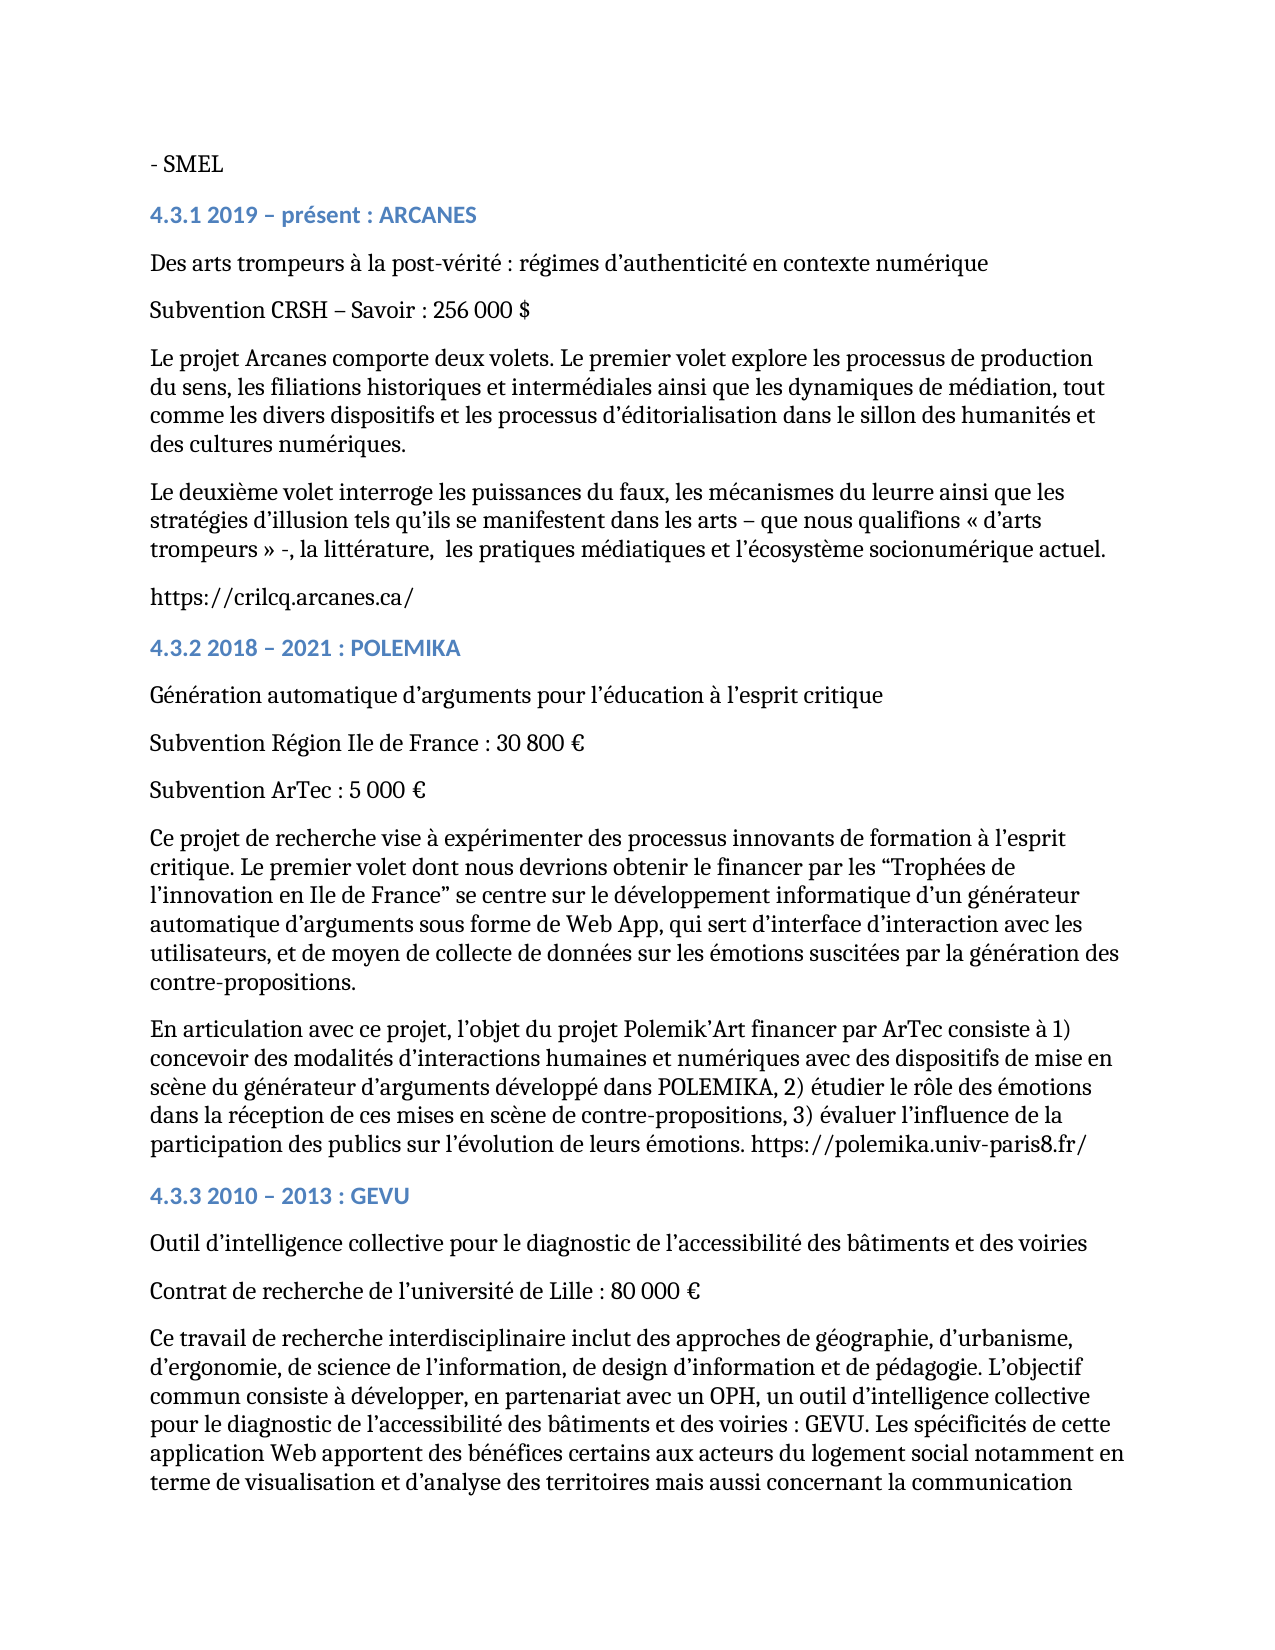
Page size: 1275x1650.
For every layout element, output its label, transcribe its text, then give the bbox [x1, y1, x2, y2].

text Génération automatique d’arguments pour l’éducation à l’esprit critique [150, 681, 1125, 710]
text https://crilcq.arcanes.ca/ [150, 583, 1125, 611]
subtitle 4.3.2 2018 – 2021 : POLEMIKA [150, 632, 1125, 663]
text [150, 1324, 1125, 1497]
text Outil d’intelligence collective pour le diagnostic de l’accessibilité des bâtiments et des voiries [150, 1229, 1125, 1258]
text Subvention ArTec : 5 000 € [150, 776, 1125, 805]
text Le deuxième volet interroge les puissances du faux, les mécanismes du leurre ainsi que les stratégies d’illusion tels qu’ils se manifestent dans les arts – que nous qualifions « d’arts trompeurs » -, la littérature, les pratiques médiatiques et l’écosystème socionumérique actuel. [150, 478, 1125, 564]
text Contrat de recherche de l’université de Lille : 80 000 € [150, 1277, 1125, 1305]
text Le projet Arcanes comporte deux volets. Le premier volet explore les processus de production du sens, les filiations historiques et intermédiales ainsi que les dynamiques de médiation, tout comme les divers dispositifs et les processus d’éditorialisation dans le sillon des humanités et des cultures numériques. [150, 344, 1125, 459]
subtitle 4.3.3 2010 – 2013 : GEVU [150, 1180, 1125, 1210]
subtitle 4.3.1 2019 – présent : ARCANES [150, 199, 1125, 230]
text Subvention Région Ile de France : 30 800 € [150, 729, 1125, 758]
text - SMEL [150, 150, 1125, 179]
text En articulation avec ce projet, l’objet du projet Polemik’Art financer par ArTec consiste à 1) concevoir des modalités d’interactions humaines et numériques avec des dispositifs de mise en scène du générateur d’arguments développé dans POLEMIKA, 2) étudier le rôle des émotions dans la réception de ces mises en scène de contre-propositions, 3) évaluer l’influence de la participation des publics sur l’évolution de leurs émotions. https://polemika.univ-paris8.fr/ [150, 1015, 1125, 1159]
text Ce projet de recherche vise à expérimenter des processus innovants de formation à l’esprit critique. Le premier volet dont nous devrions obtenir le financer par les “Trophées de l’innovation en Ile de France” se centre sur le développement informatique d’un générateur automatique d’arguments sous forme de Web App, qui sert d’interface d’interaction avec les utilisateurs, et de moyen de collecte de données sur les émotions suscitées par la génération des contre-propositions. [150, 824, 1125, 996]
text Subvention CRSH – Savoir : 256 000 $ [150, 296, 1125, 325]
text Des arts trompeurs à la post-vérité : régimes d’authenticité en contexte numérique [150, 249, 1125, 278]
